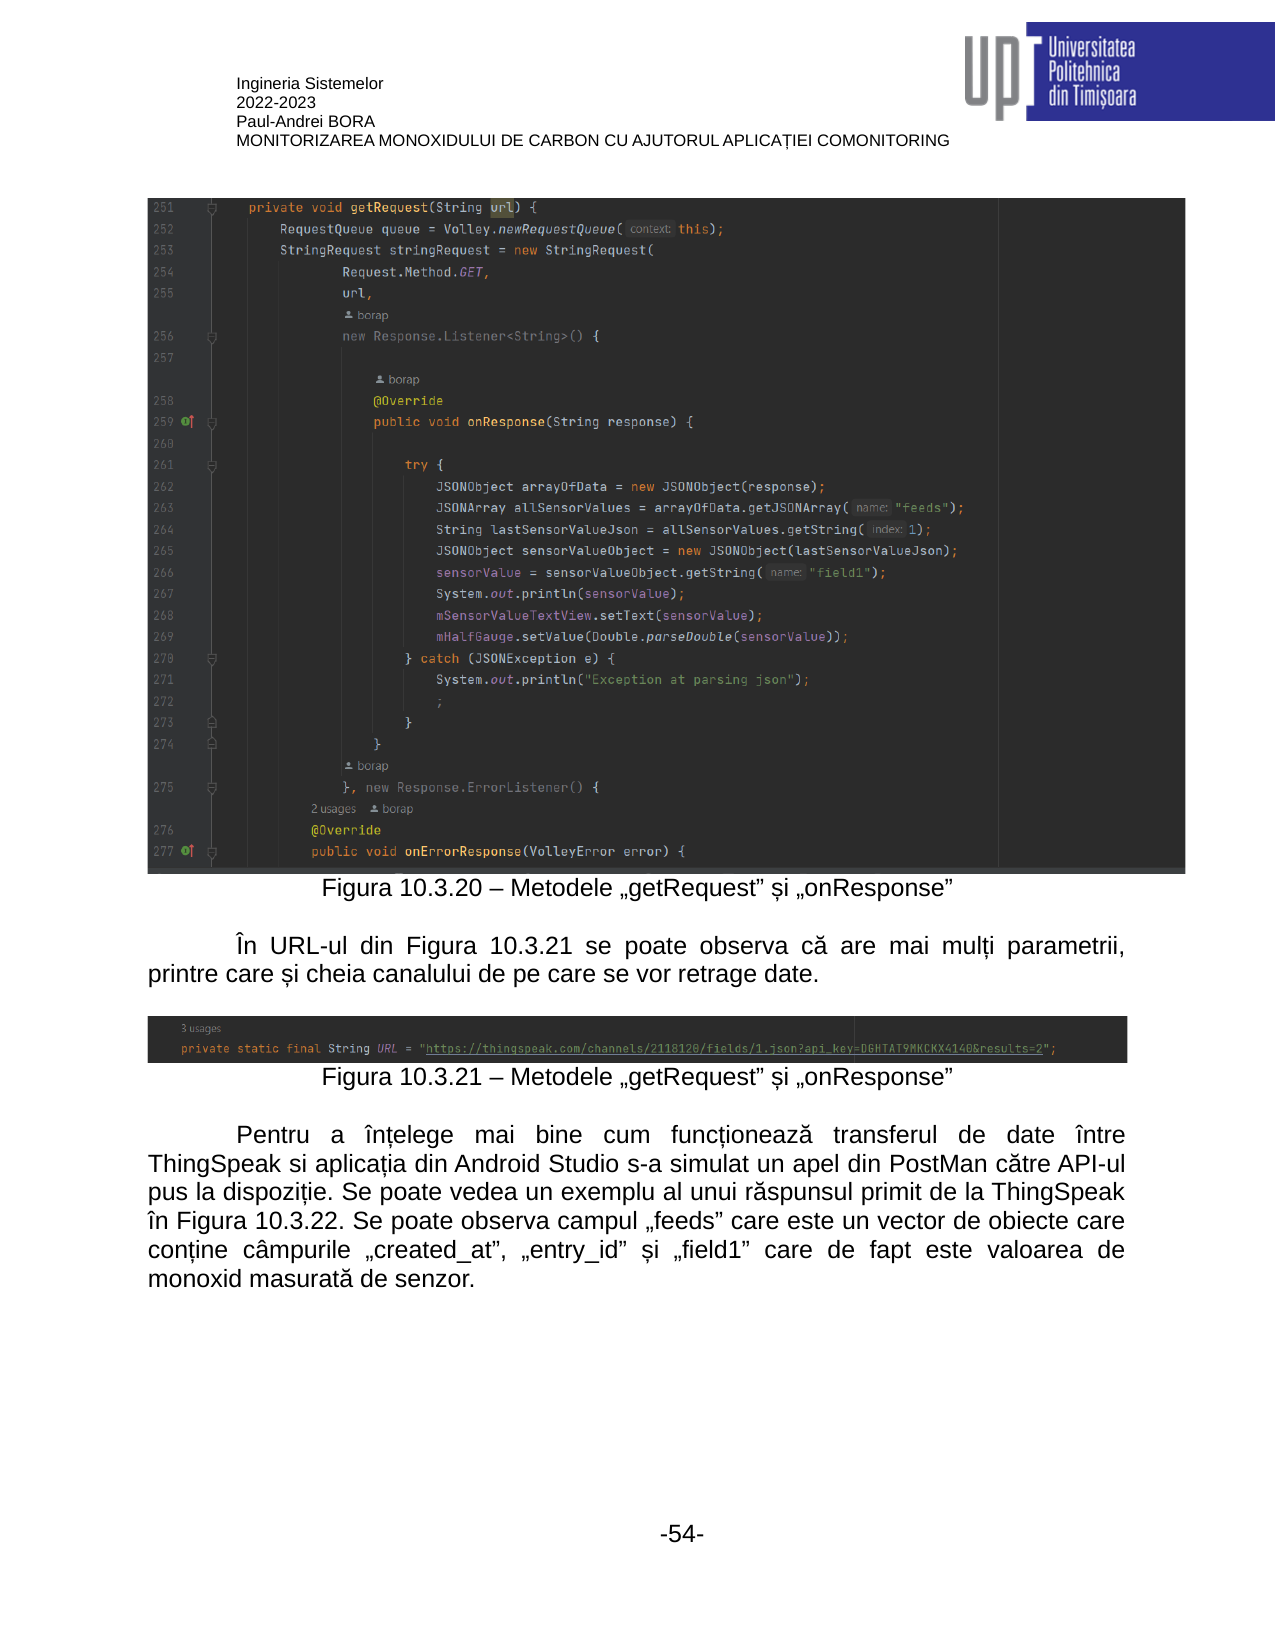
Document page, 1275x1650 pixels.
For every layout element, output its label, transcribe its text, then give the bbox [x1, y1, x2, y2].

picture [147, 1016, 1128, 1063]
picture [965, 22, 1275, 121]
picture [147, 198, 1186, 874]
text Figura 10.3.20 – Metodele „getRequest” și „onResponse” [148, 874, 1127, 902]
text Figura 10.3.21 – Metodele „getRequest” și „onResponse” [148, 1063, 1127, 1091]
text În URL-ul din Figura 10.3.21 se poate observa că are mai mulți parametrii, printre care și cheia canalului de pe care se vor retrage date. [148, 931, 1127, 988]
text Pentru a înțelege mai bine cum funcționează transferul de date între ThingSpeak si aplicația din Android Studio s-a simulat un apel din PostMan către API-ul pus la dispoziție. Se poate vedea un exemplu al unui răspunsul primit de la ThingSpeak în Figura 10.3.22. Se poate observa campul „feeds” care este un vector de obiecte care conține câmpurile „created_at”, „entry_id” și „field1” care de fapt este valoarea de monoxid masurată de senzor. [148, 1120, 1127, 1292]
